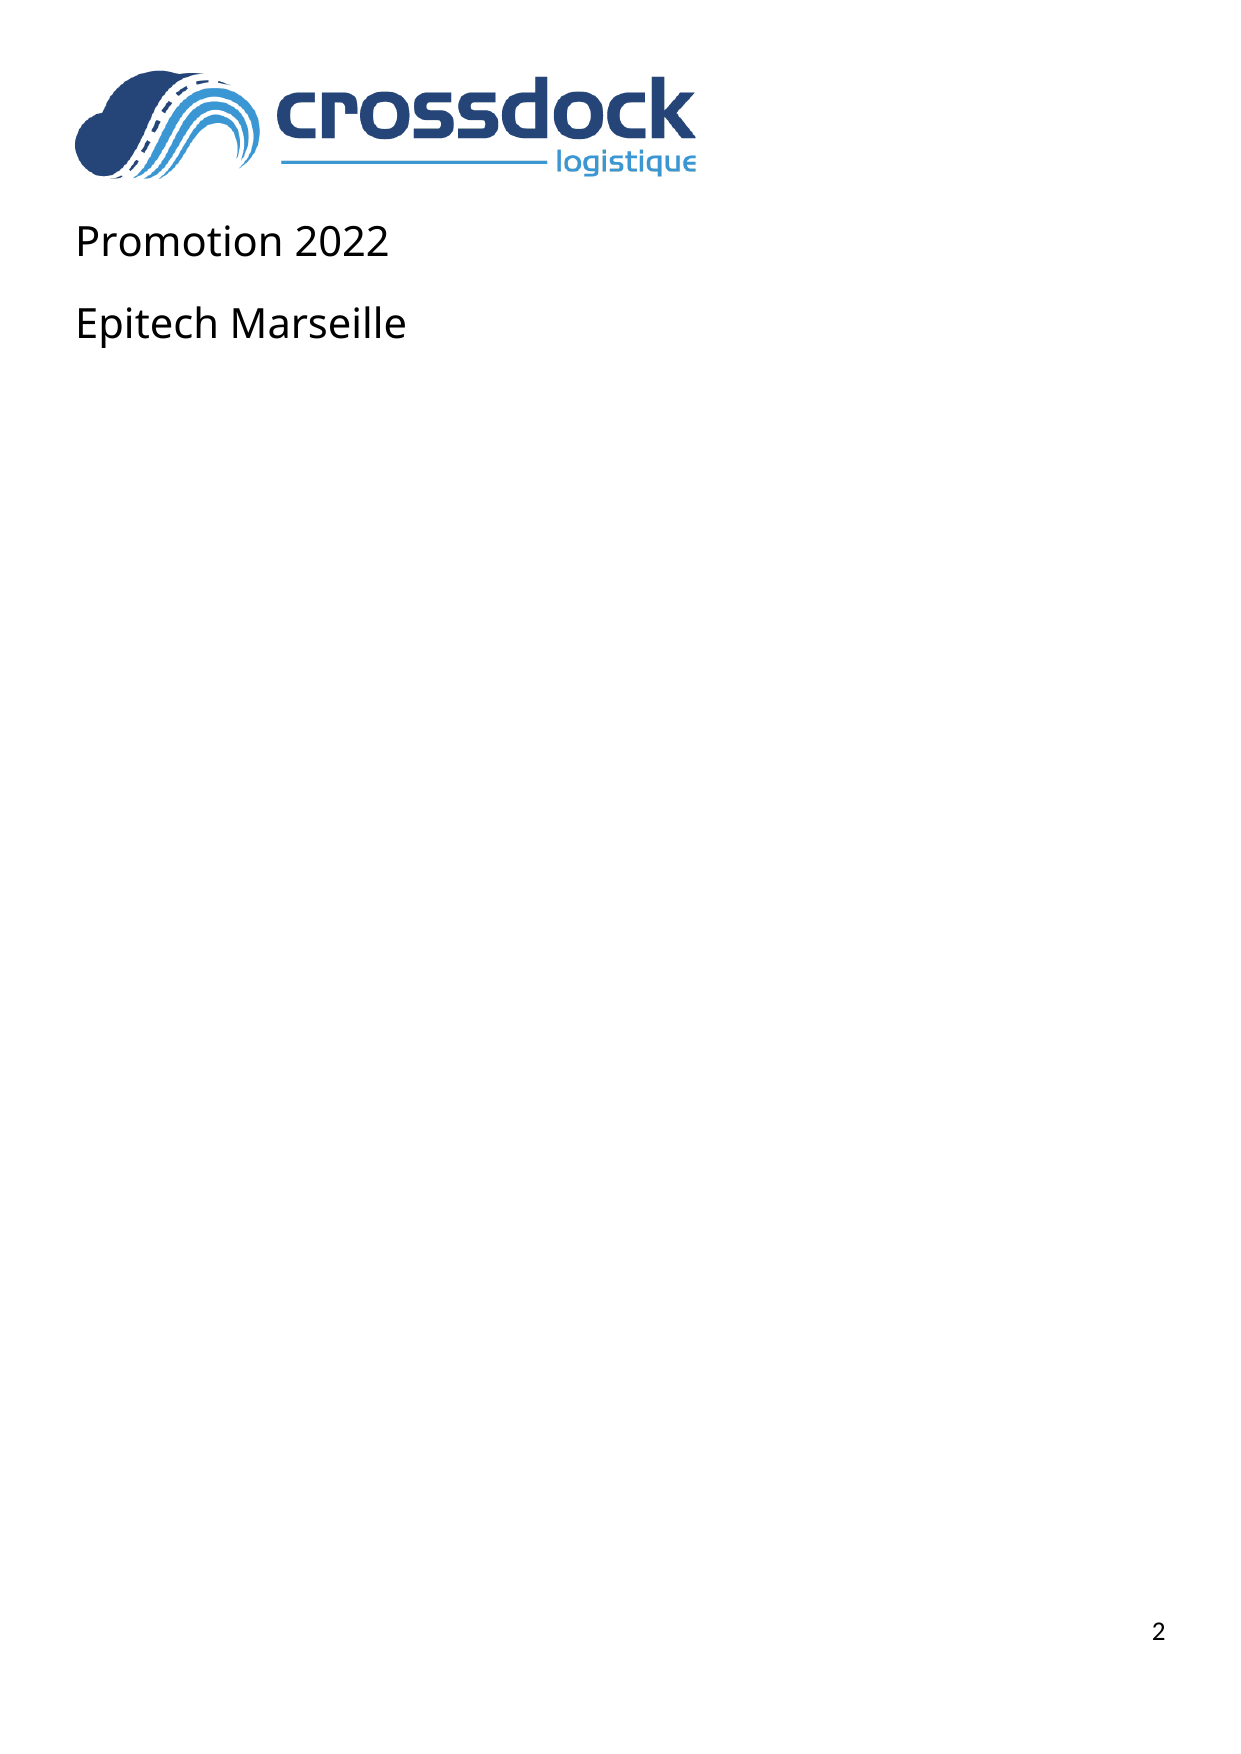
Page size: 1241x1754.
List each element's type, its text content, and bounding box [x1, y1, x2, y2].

text Epitech Marseille [75, 293, 1165, 350]
picture [75, 70, 696, 179]
text Promotion 2022 [75, 212, 1165, 268]
